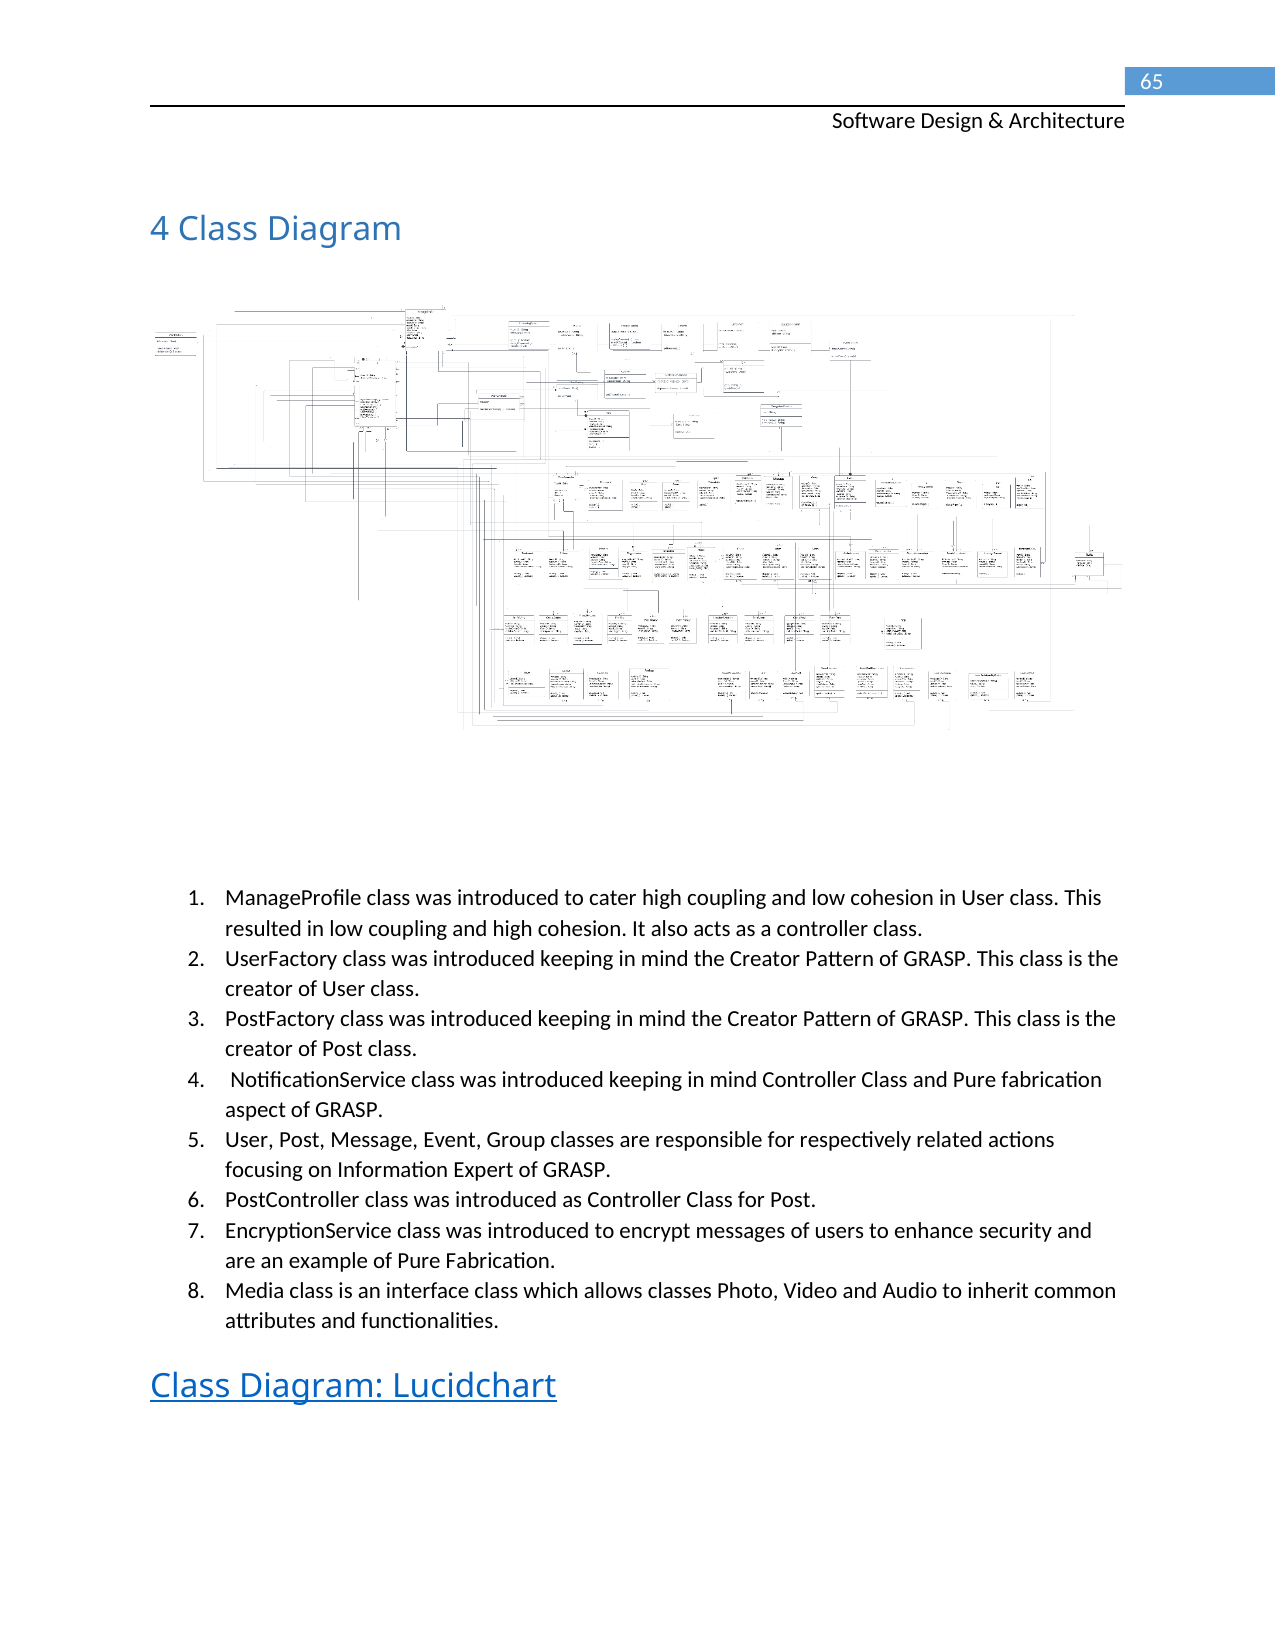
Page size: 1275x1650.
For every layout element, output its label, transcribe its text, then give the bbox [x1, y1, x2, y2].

list EncryptionService class was introduced to encrypt messages of users to enhance security and are an example of Pure Fabrication. [187, 1216, 1125, 1274]
list PostController class was introduced as Controller Class for Post. [187, 1186, 1125, 1213]
list Media class is an interface class which allows classes Photo, Video and Audio to inherit common attributes and functionalities. [187, 1276, 1125, 1334]
list ManageProfile class was introduced to cater high coupling and low cohesion in User class. This resulted in low coupling and high cohesion. It also acts as a controller class. [187, 883, 1125, 942]
list User, Post, Message, Event, Group classes are responsible for respectively related actions focusing on Information Expert of GRASP. [187, 1125, 1125, 1183]
picture [150, 301, 1125, 734]
list UserFactory class was introduced keeping in mind the Creator Pattern of GRASP. This class is the creator of User class. [187, 944, 1125, 1002]
subtitle 4 Class Diagram [150, 205, 1125, 251]
subtitle Class Diagram: Lucidchart [150, 1362, 1125, 1407]
list PostFactory class was introduced keeping in mind the Creator Pattern of GRASP. This class is the creator of Post class. [187, 1004, 1125, 1062]
list NotificationService class was introduced keeping in mind Controller Class and Pure fabrication aspect of GRASP. [187, 1065, 1125, 1123]
